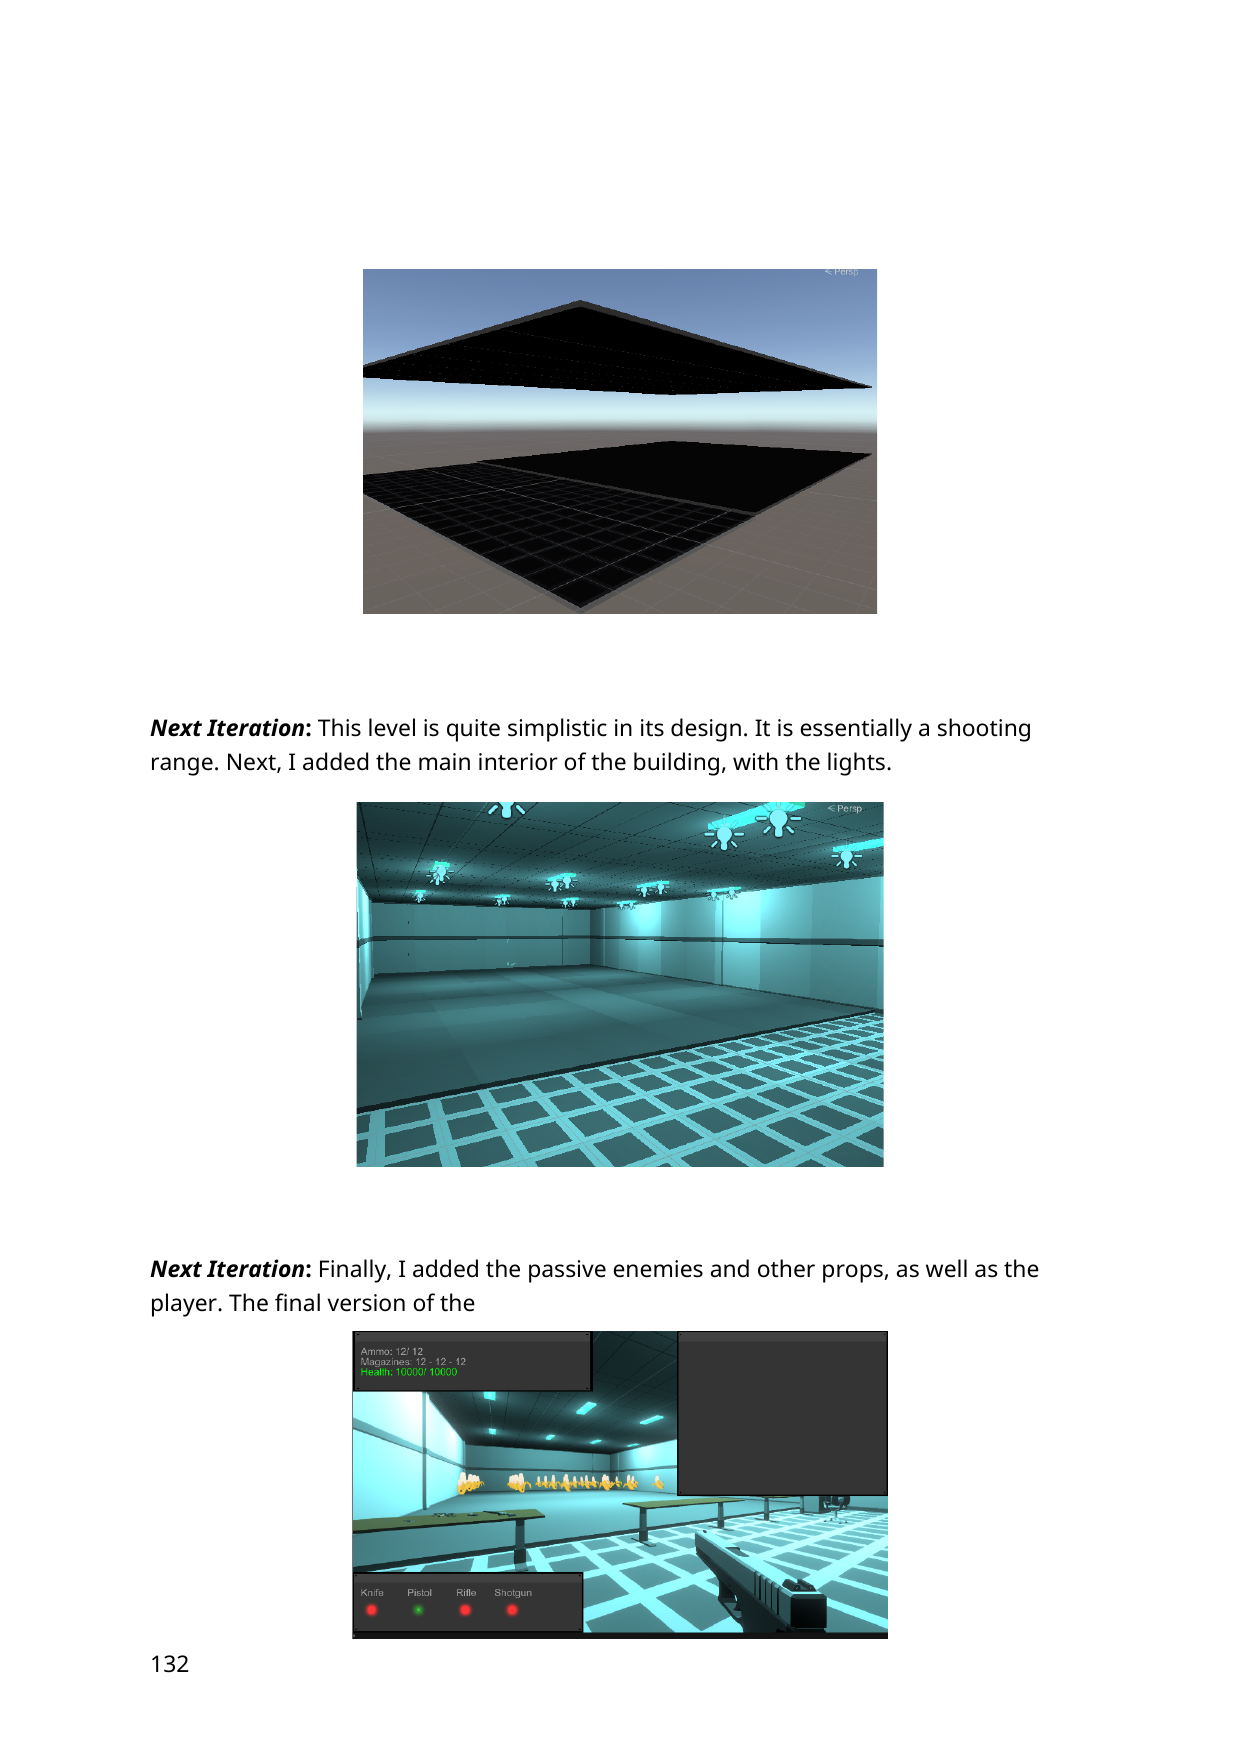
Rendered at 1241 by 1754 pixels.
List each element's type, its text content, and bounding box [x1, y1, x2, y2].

picture [352, 1331, 888, 1639]
text Next Iteration: Finally, I added the passive enemies and other props, as well as the player. The final version of the [150, 1253, 1090, 1318]
picture [356, 802, 884, 1167]
text Next Iteration: This level is quite simplistic in its design. It is essentially a shooting range. Next, I added the main interior of the building, with the lights. [150, 712, 1090, 777]
picture [363, 269, 878, 614]
